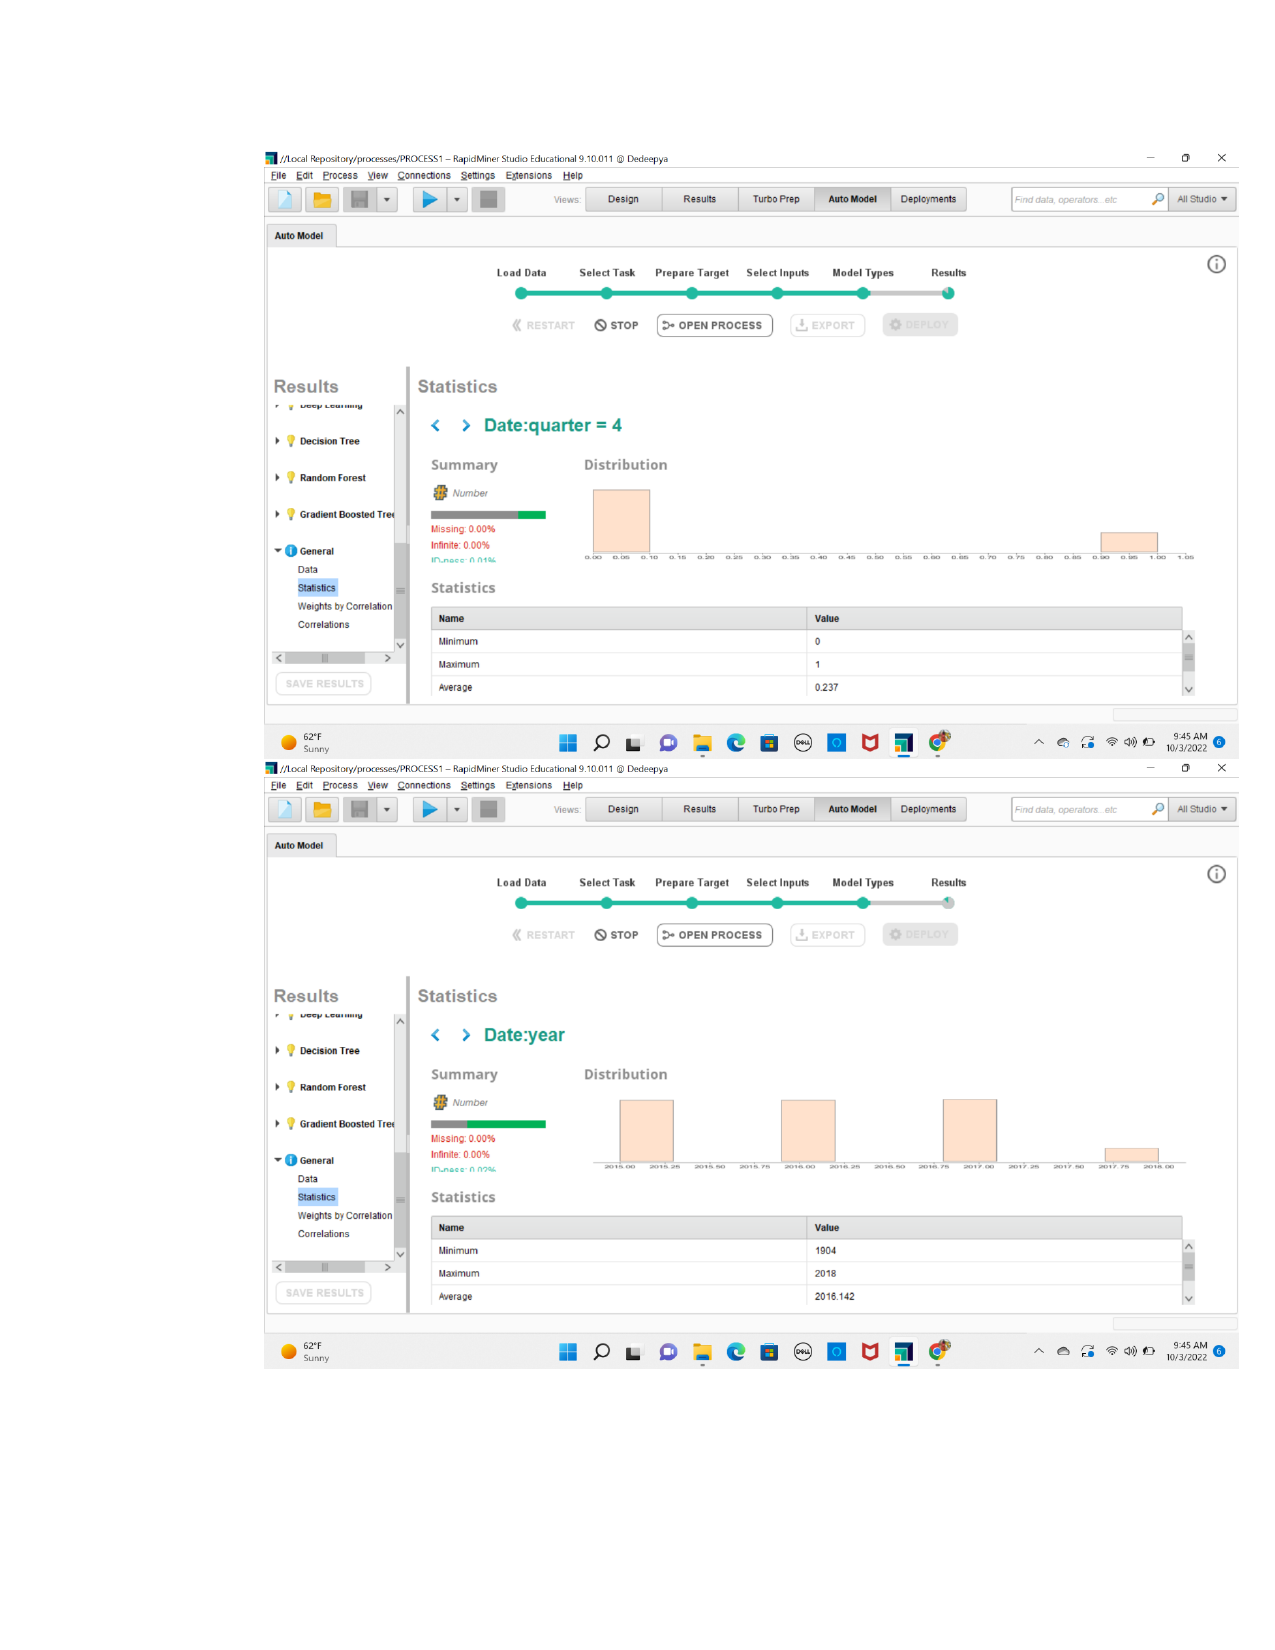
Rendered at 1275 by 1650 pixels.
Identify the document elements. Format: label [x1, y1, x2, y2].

picture [264, 150, 1239, 1369]
